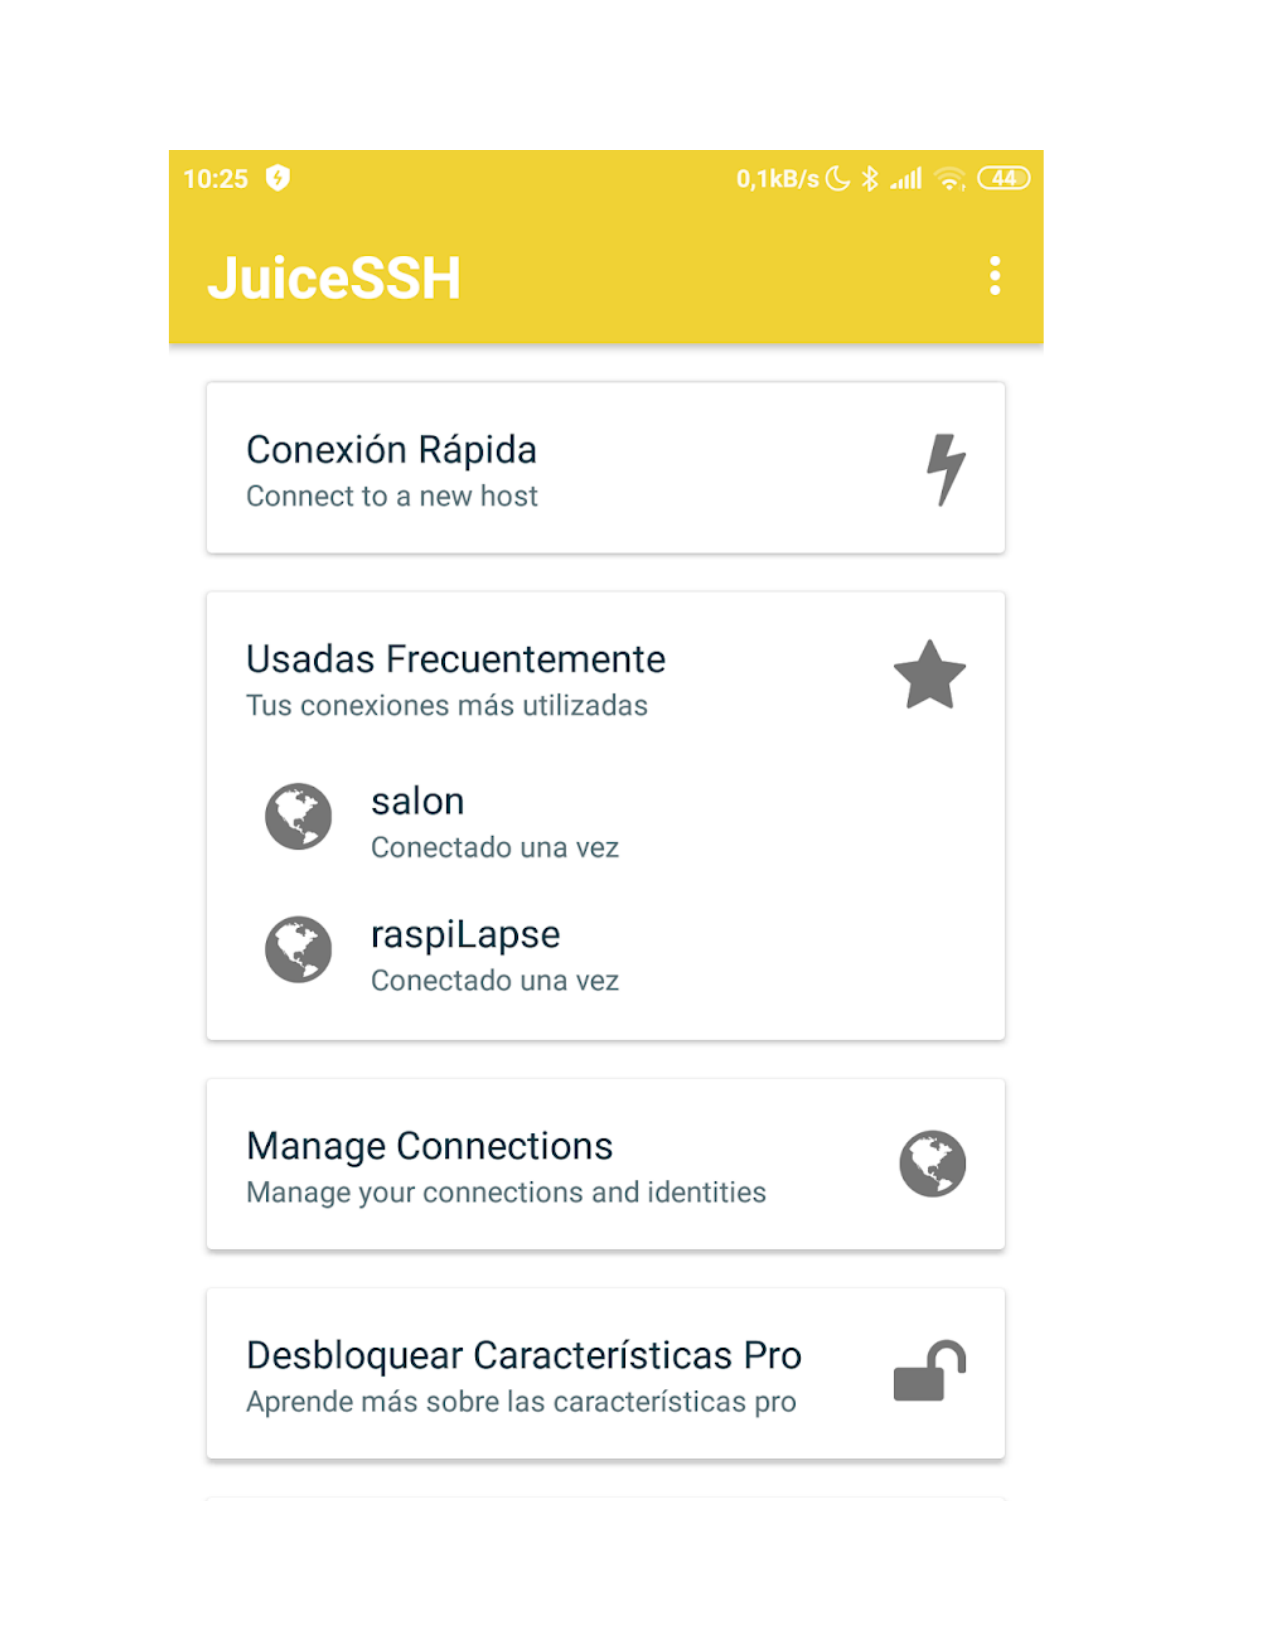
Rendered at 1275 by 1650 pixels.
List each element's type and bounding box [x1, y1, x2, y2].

picture [168, 150, 1044, 1501]
